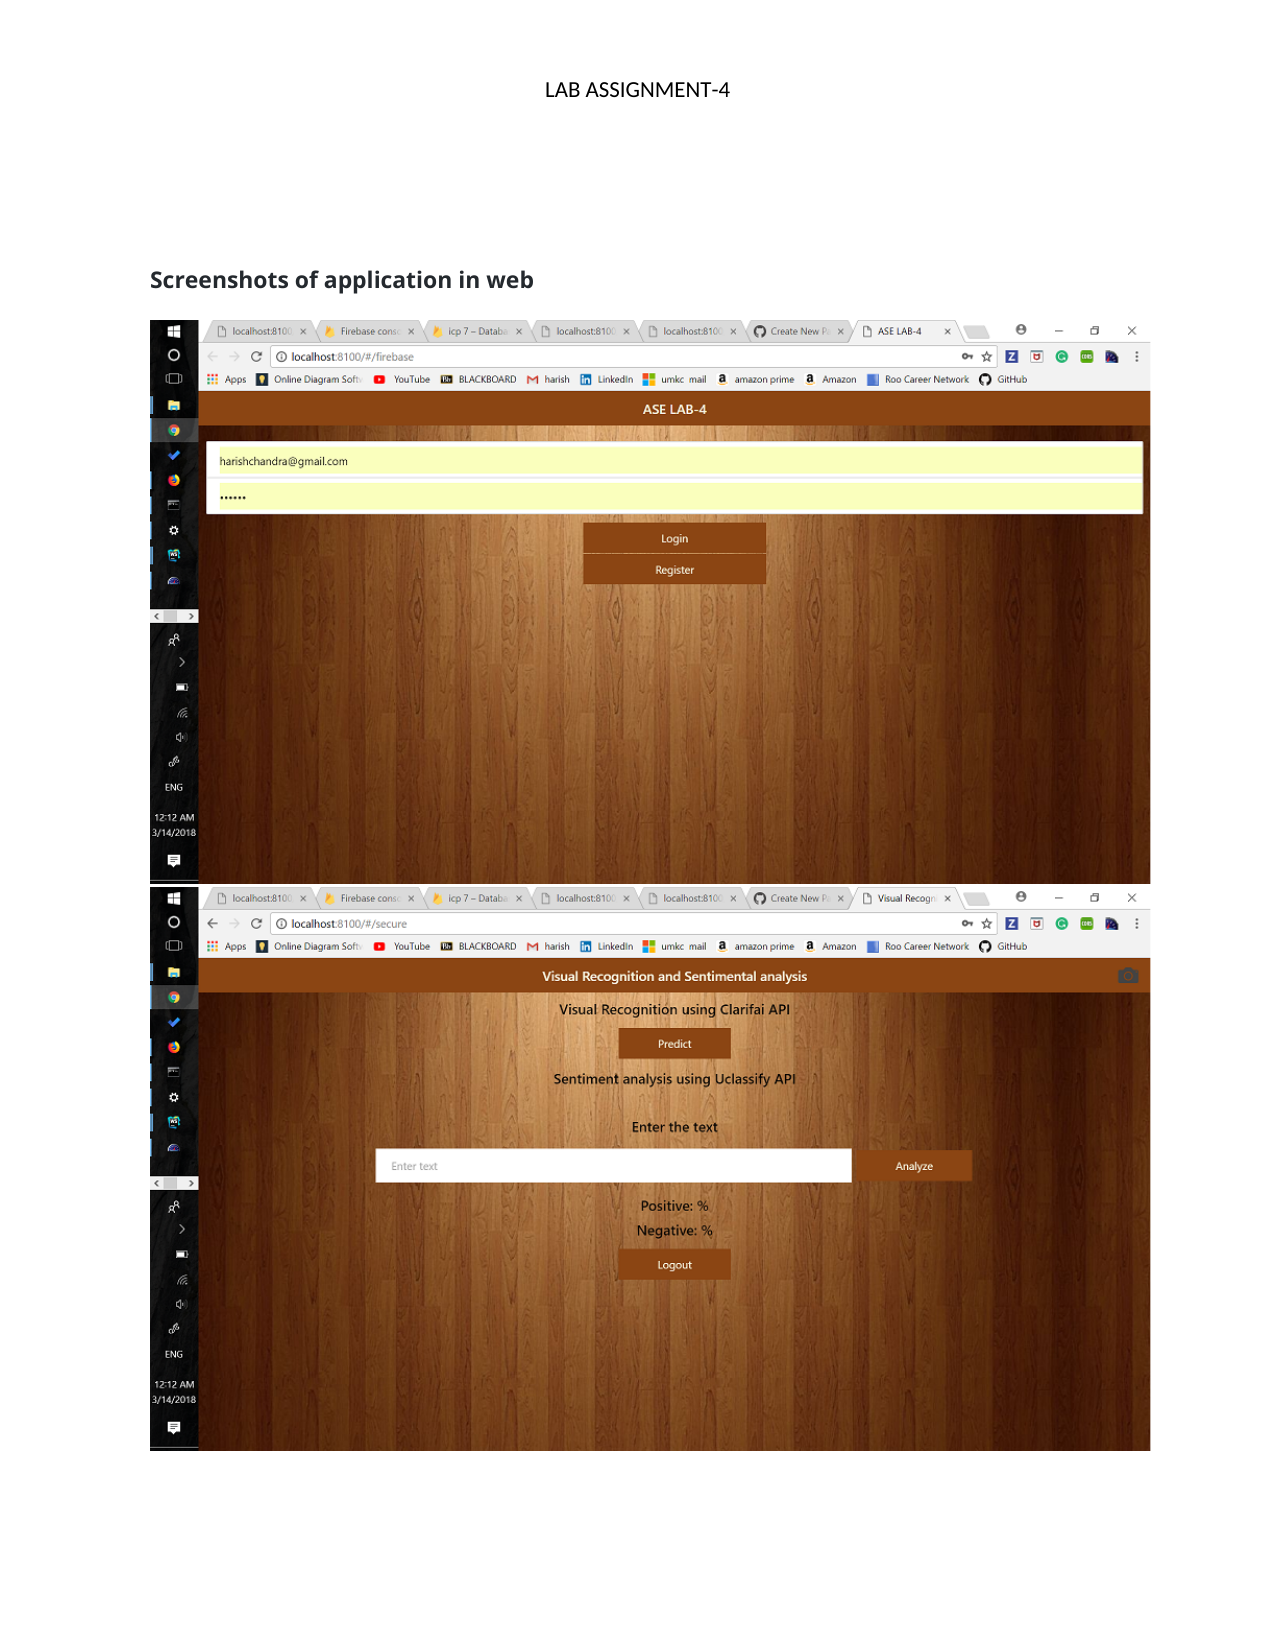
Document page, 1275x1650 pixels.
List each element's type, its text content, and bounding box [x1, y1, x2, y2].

picture [150, 887, 1151, 1451]
picture [150, 320, 1151, 884]
text Screenshots of application in web [150, 263, 1125, 295]
